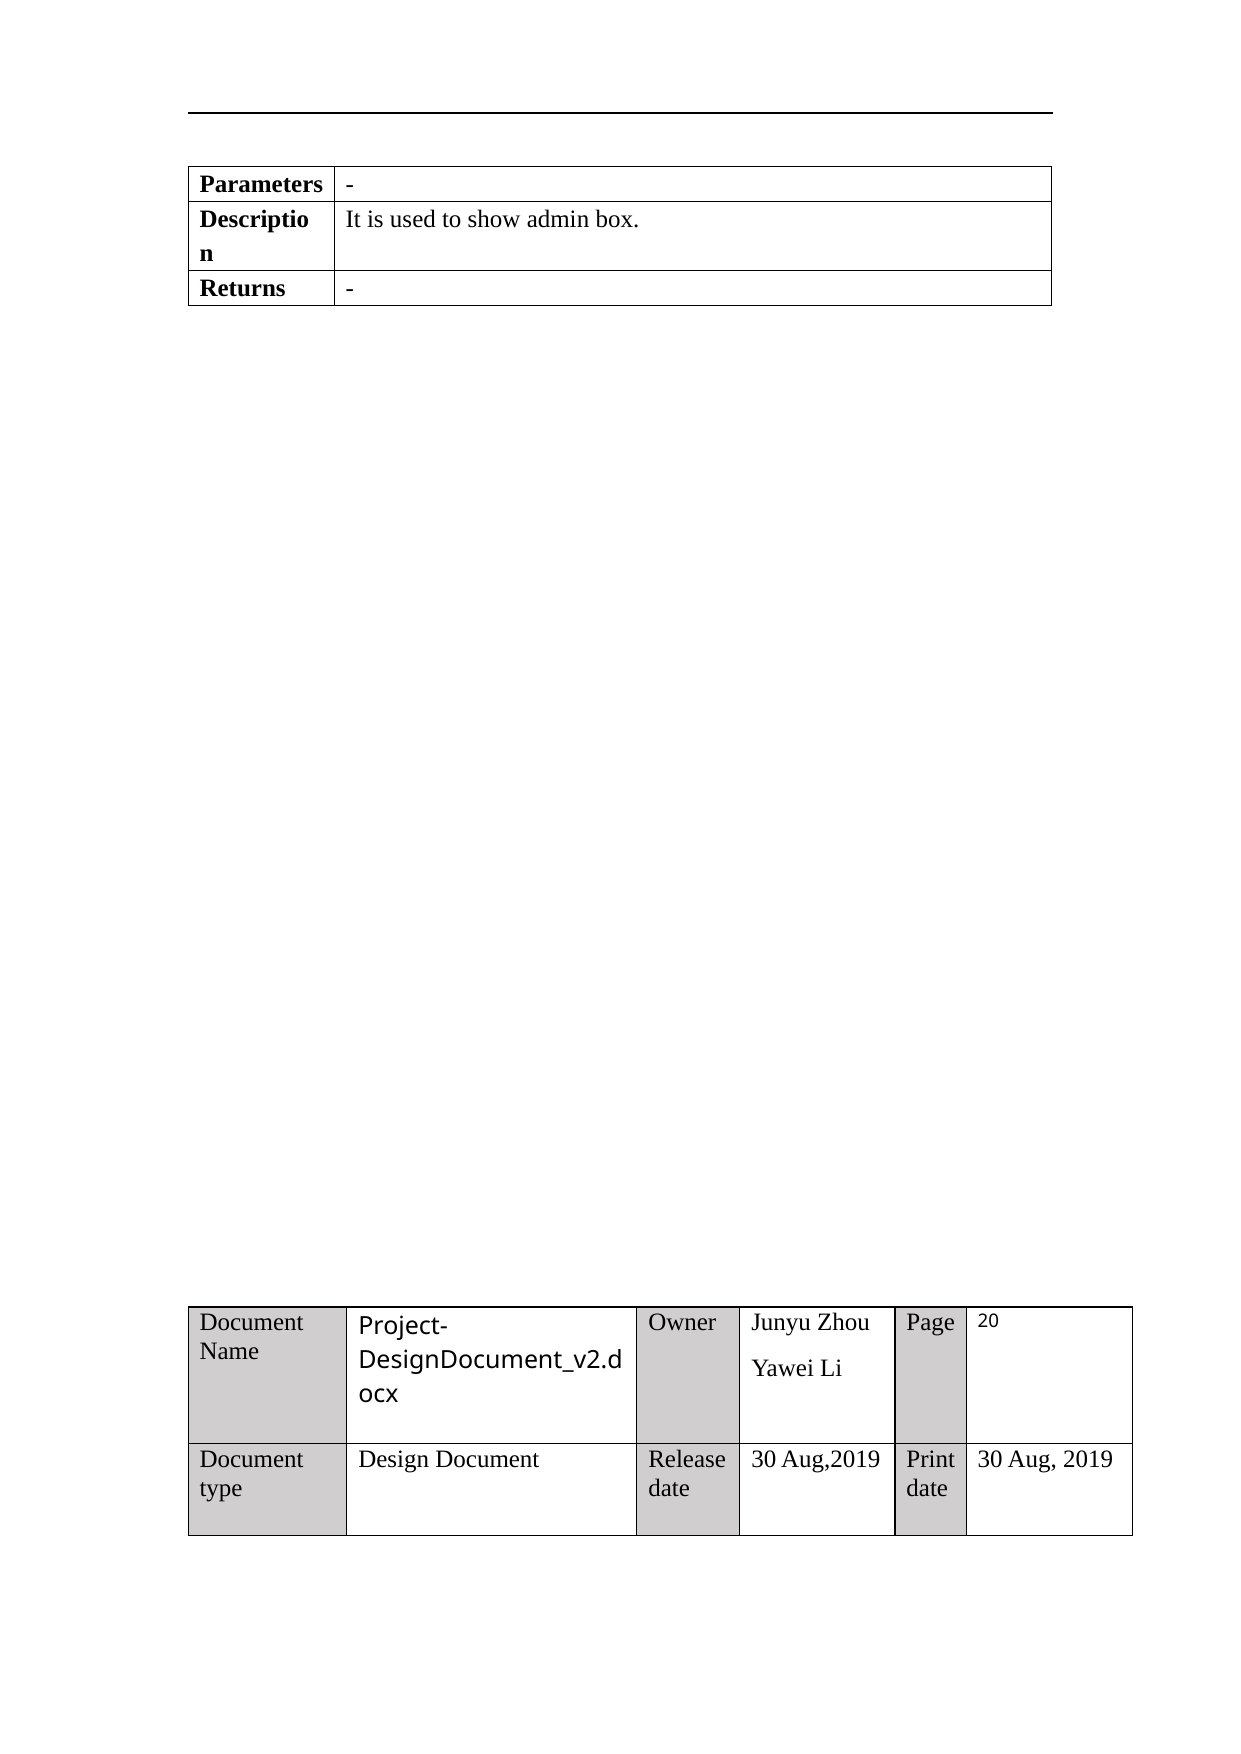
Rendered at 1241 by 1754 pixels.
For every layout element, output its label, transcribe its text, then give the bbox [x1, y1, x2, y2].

table_cell It is used to show admin box. [335, 202, 1051, 270]
table_cell Returns [189, 271, 334, 305]
table_cell - [335, 167, 1051, 201]
table_cell - [335, 271, 1051, 305]
table_cell Parameters [189, 167, 334, 201]
table_cell Description [189, 202, 334, 270]
